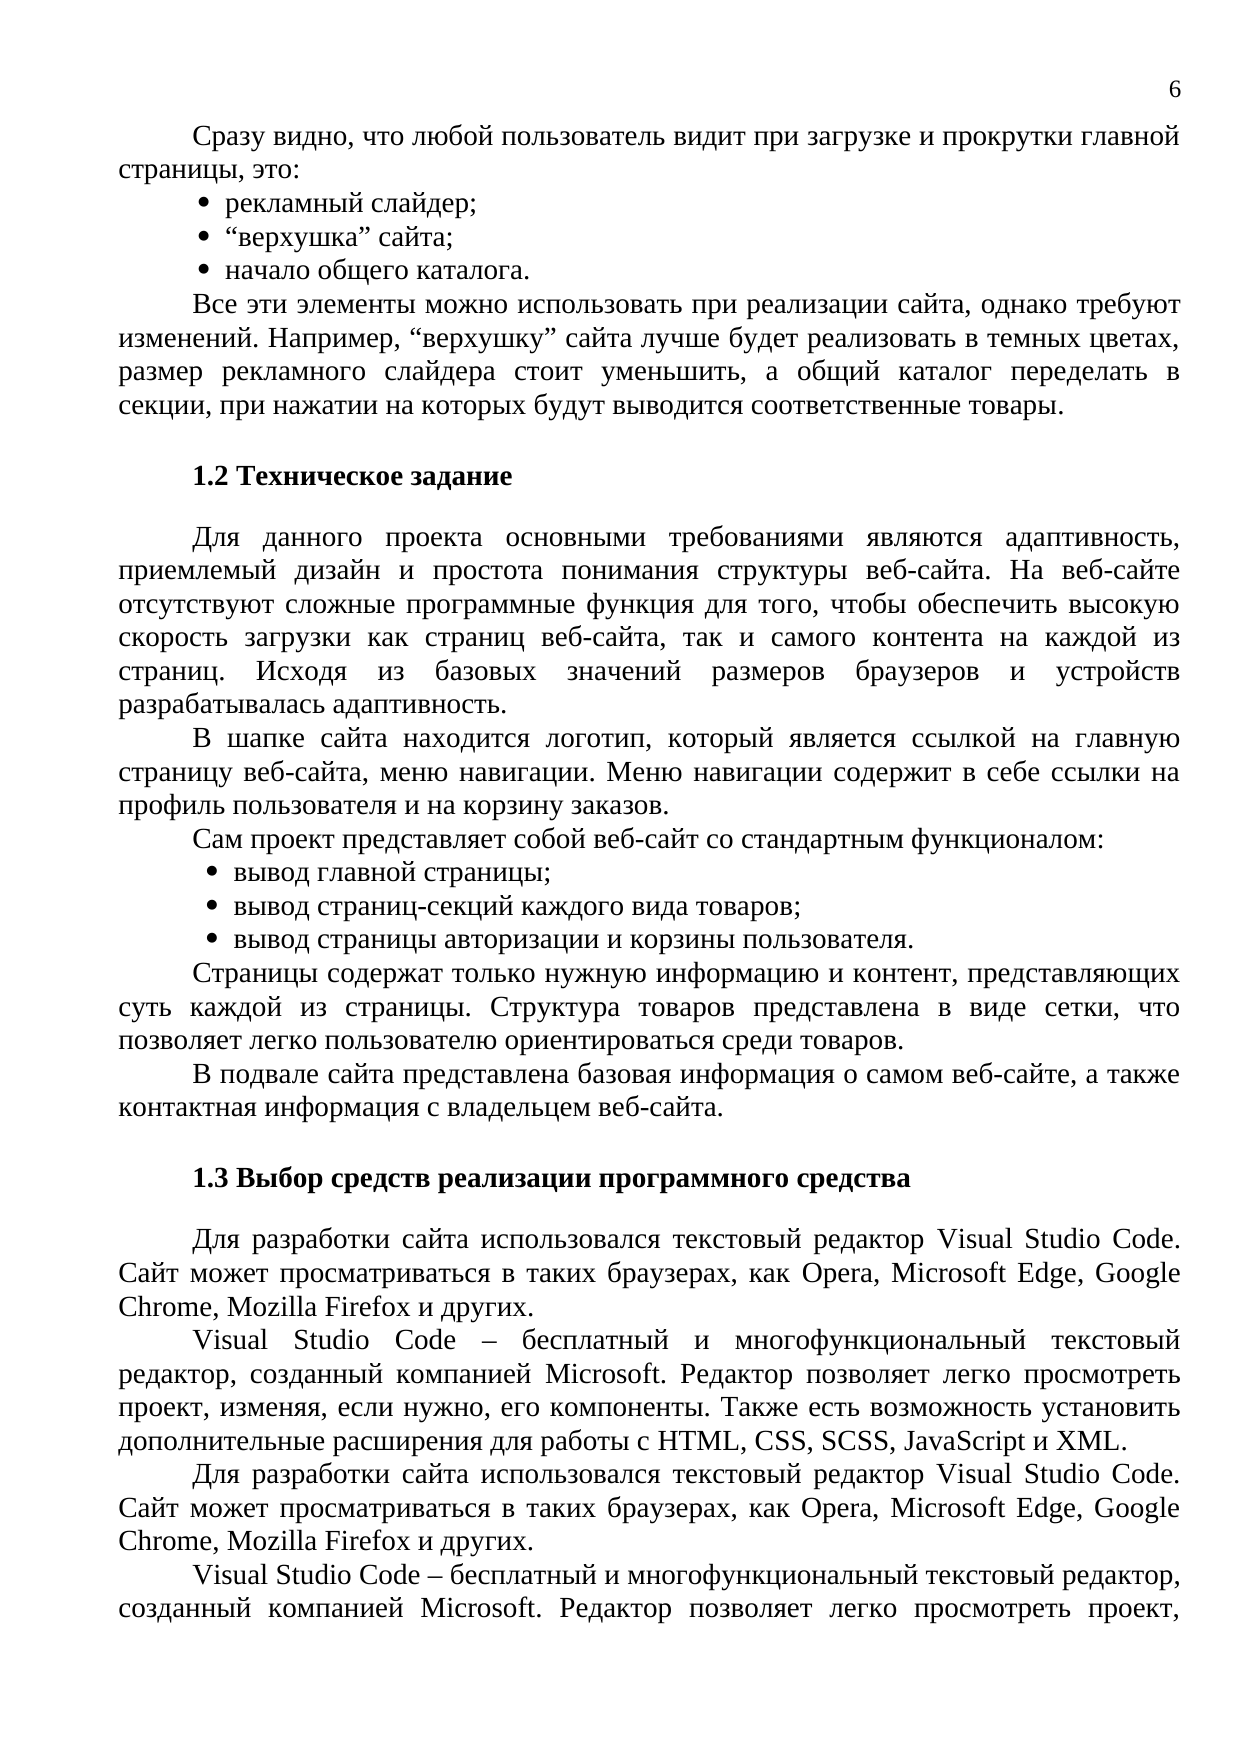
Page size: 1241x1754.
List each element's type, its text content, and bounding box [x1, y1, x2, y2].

list начало общего каталога. [198, 252, 1181, 286]
text Для данного проекта основными требованиями являются адаптивность, приемлемый дизайн и простота понимания структуры веб-сайта. На веб-сайте отсутствуют сложные программные функция для того, чтобы обеспечить высокую скорость загрузки как страниц веб-сайта, так и самого контента на каждой из страниц. Исходя из базовых значений размеров браузеров и устройств разрабатывалась адаптивность. [118, 519, 1181, 720]
text В шапке сайта находится логотип, который является ссылкой на главную страницу веб-сайта, меню навигации. Меню навигации содержит в себе ссылки на профиль пользователя и на корзину заказов. [118, 720, 1181, 821]
text В подвале сайта представлена базовая информация о самом веб-сайте, а также контактная информация с владельцем веб-сайта. [118, 1056, 1181, 1123]
list “верхушка” сайта; [198, 219, 1181, 252]
subtitle Техническое задание [192, 458, 1181, 491]
text Сразу видно, что любой пользователь видит при загрузке и прокрутки главной страницы, это: [118, 118, 1181, 185]
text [118, 1557, 1181, 1624]
text Все эти элементы можно использовать при реализации сайта, однако требуют изменений. Например, “верхушку” сайта лучше будет реализовать в темных цветах, размер рекламного слайдера стоит уменьшить, а общий каталог переделать в секции, при нажатии на которых будут выводится соответственные товары. [118, 286, 1181, 420]
text Для разработки сайта использовался текстовый редактор Visual Studio Code. Сайт может просматриваться в таких браузерах, как Opera, Microsoft Edge, Google Chrome, Mozilla Firefox и других. [118, 1456, 1181, 1557]
text Сам проект представляет собой веб-сайт со стандартным функционалом: [118, 821, 1181, 854]
text Страницы содержат только нужную информацию и контент, представляющих суть каждой из страницы. Структура товаров представлена в виде сетки, что позволяет легко пользователю ориентироваться среди товаров. [118, 955, 1181, 1056]
subtitle Выбор средств реализации программного средства [192, 1161, 1181, 1194]
list вывод страницы авторизации и корзины пользователя. [207, 922, 1181, 955]
list рекламный слайдер; [198, 185, 1181, 219]
list вывод главной страницы; [207, 854, 1181, 888]
list вывод страниц-секций каждого вида товаров; [207, 888, 1181, 922]
text Для разработки сайта использовался текстовый редактор Visual Studio Code. Сайт может просматриваться в таких браузерах, как Opera, Microsoft Edge, Google Chrome, Mozilla Firefox и других. [118, 1222, 1181, 1322]
